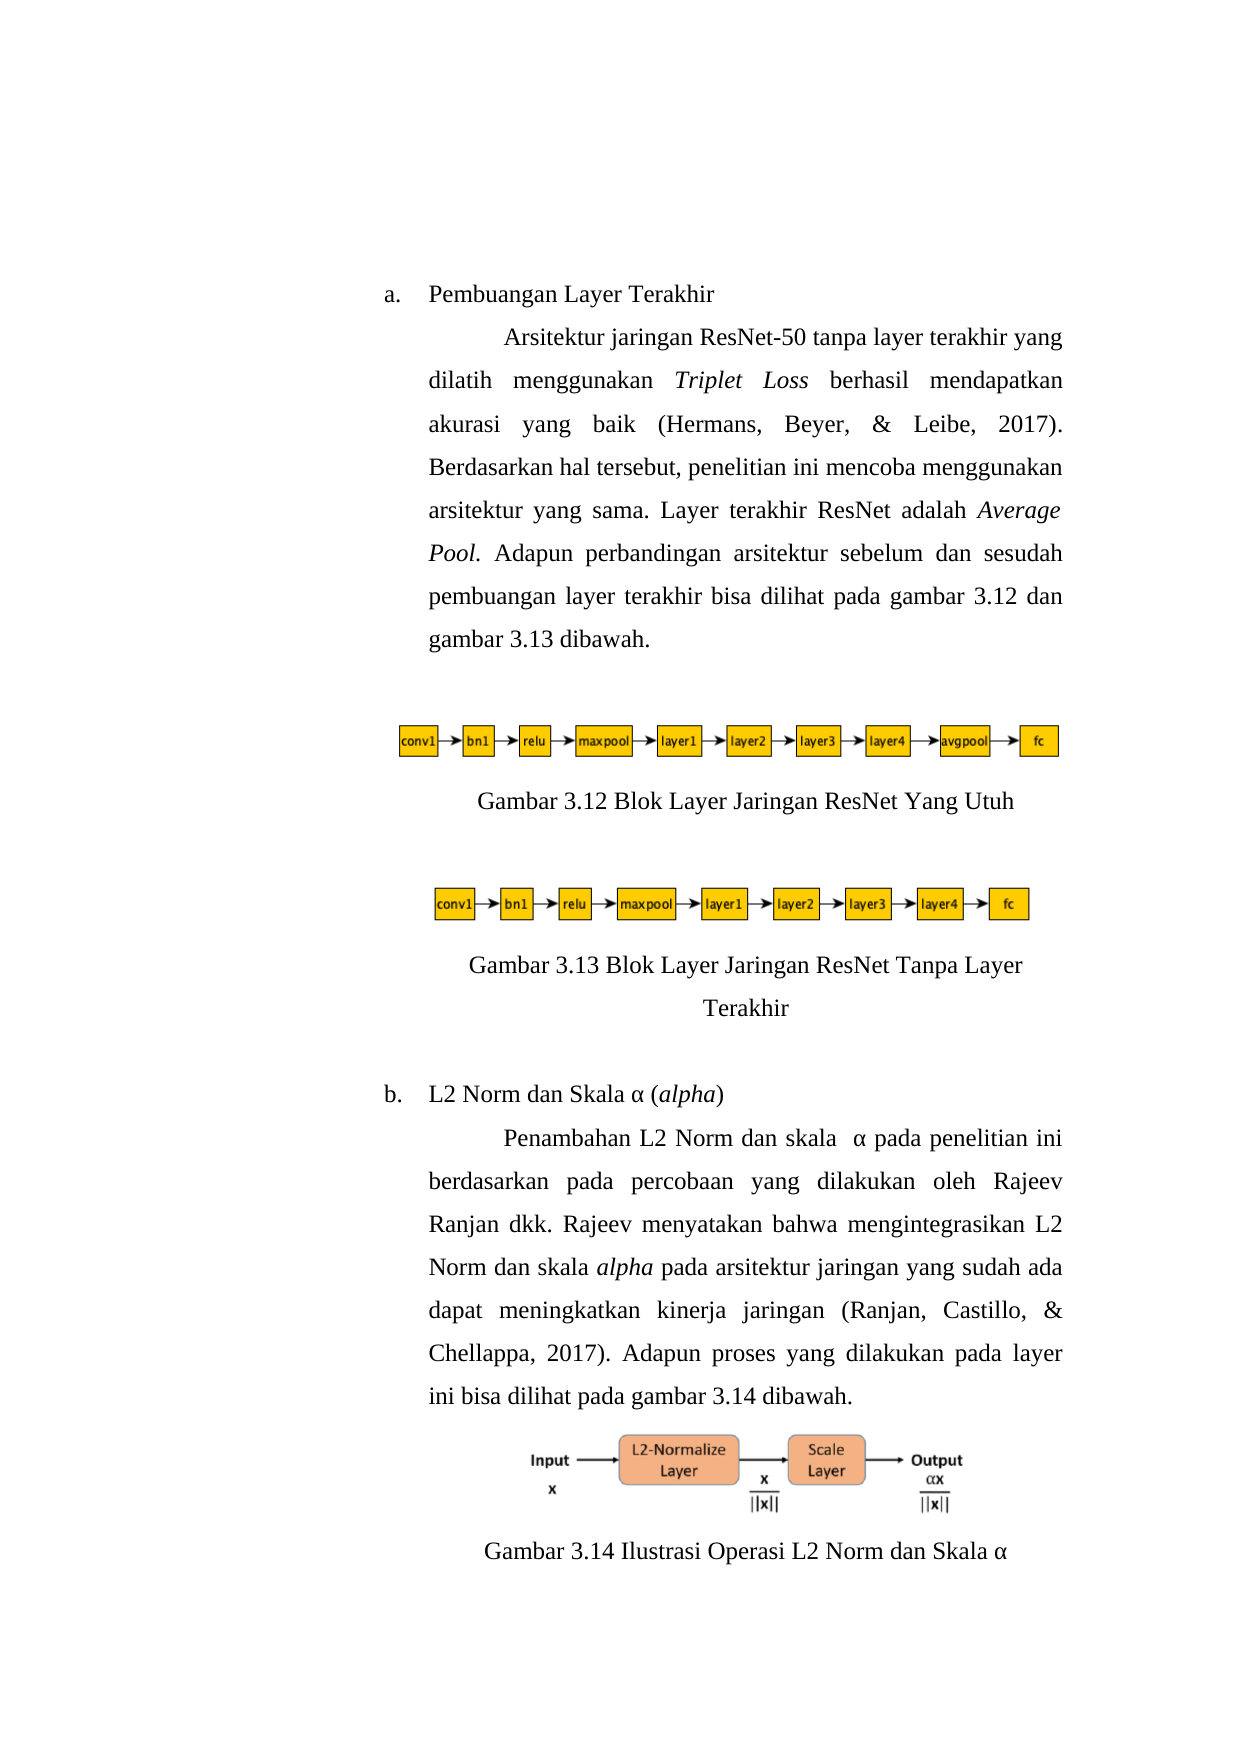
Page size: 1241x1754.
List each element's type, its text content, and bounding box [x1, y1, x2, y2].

list Gambar 3.14 Ilustrasi Operasi L2 Norm dan Skala α [428, 1536, 1063, 1565]
list Pembuangan Layer Terakhir [384, 279, 1063, 308]
picture [383, 710, 1073, 771]
list Gambar 3.12 Blok Layer Jaringan ResNet Yang Utuh [428, 786, 1063, 815]
list Penambahan L2 Norm dan skala α pada penelitian ini berdasarkan pada percobaan yang dilakukan oleh Rajeev Ranjan dkk. Rajeev menyatakan bahwa mengintegrasikan L2 Norm dan skala alpha pada arsitektur jaringan yang sudah ada dapat meningkatkan kinerja jaringan (Ranjan, Castillo, & Chellappa, 2017). Adapun proses yang dilakukan pada layer ini bisa dilihat pada gambar 3.14 dibawah. [428, 1123, 1063, 1410]
picture [524, 1424, 968, 1521]
list L2 Norm dan Skala α (alpha) [384, 1079, 1063, 1108]
list Arsitektur jaringan ResNet-50 tanpa layer terakhir yang dilatih menggunakan Triplet Loss berhasil mendapatkan akurasi yang baik (Hermans, Beyer, & Leibe, 2017). Berdasarkan hal tersebut, penelitian ini mencoba menggunakan arsitektur yang sama. Layer terakhir ResNet adalah Average Pool. Adapun perbandingan arsitektur sebelum dan sesudah pembuangan layer terakhir bisa dilihat pada gambar 3.12 dan gambar 3.13 dibawah. [428, 322, 1063, 653]
picture [418, 872, 1044, 935]
list Gambar 3.13 Blok Layer Jaringan ResNet Tanpa Layer Terakhir [428, 950, 1063, 1022]
